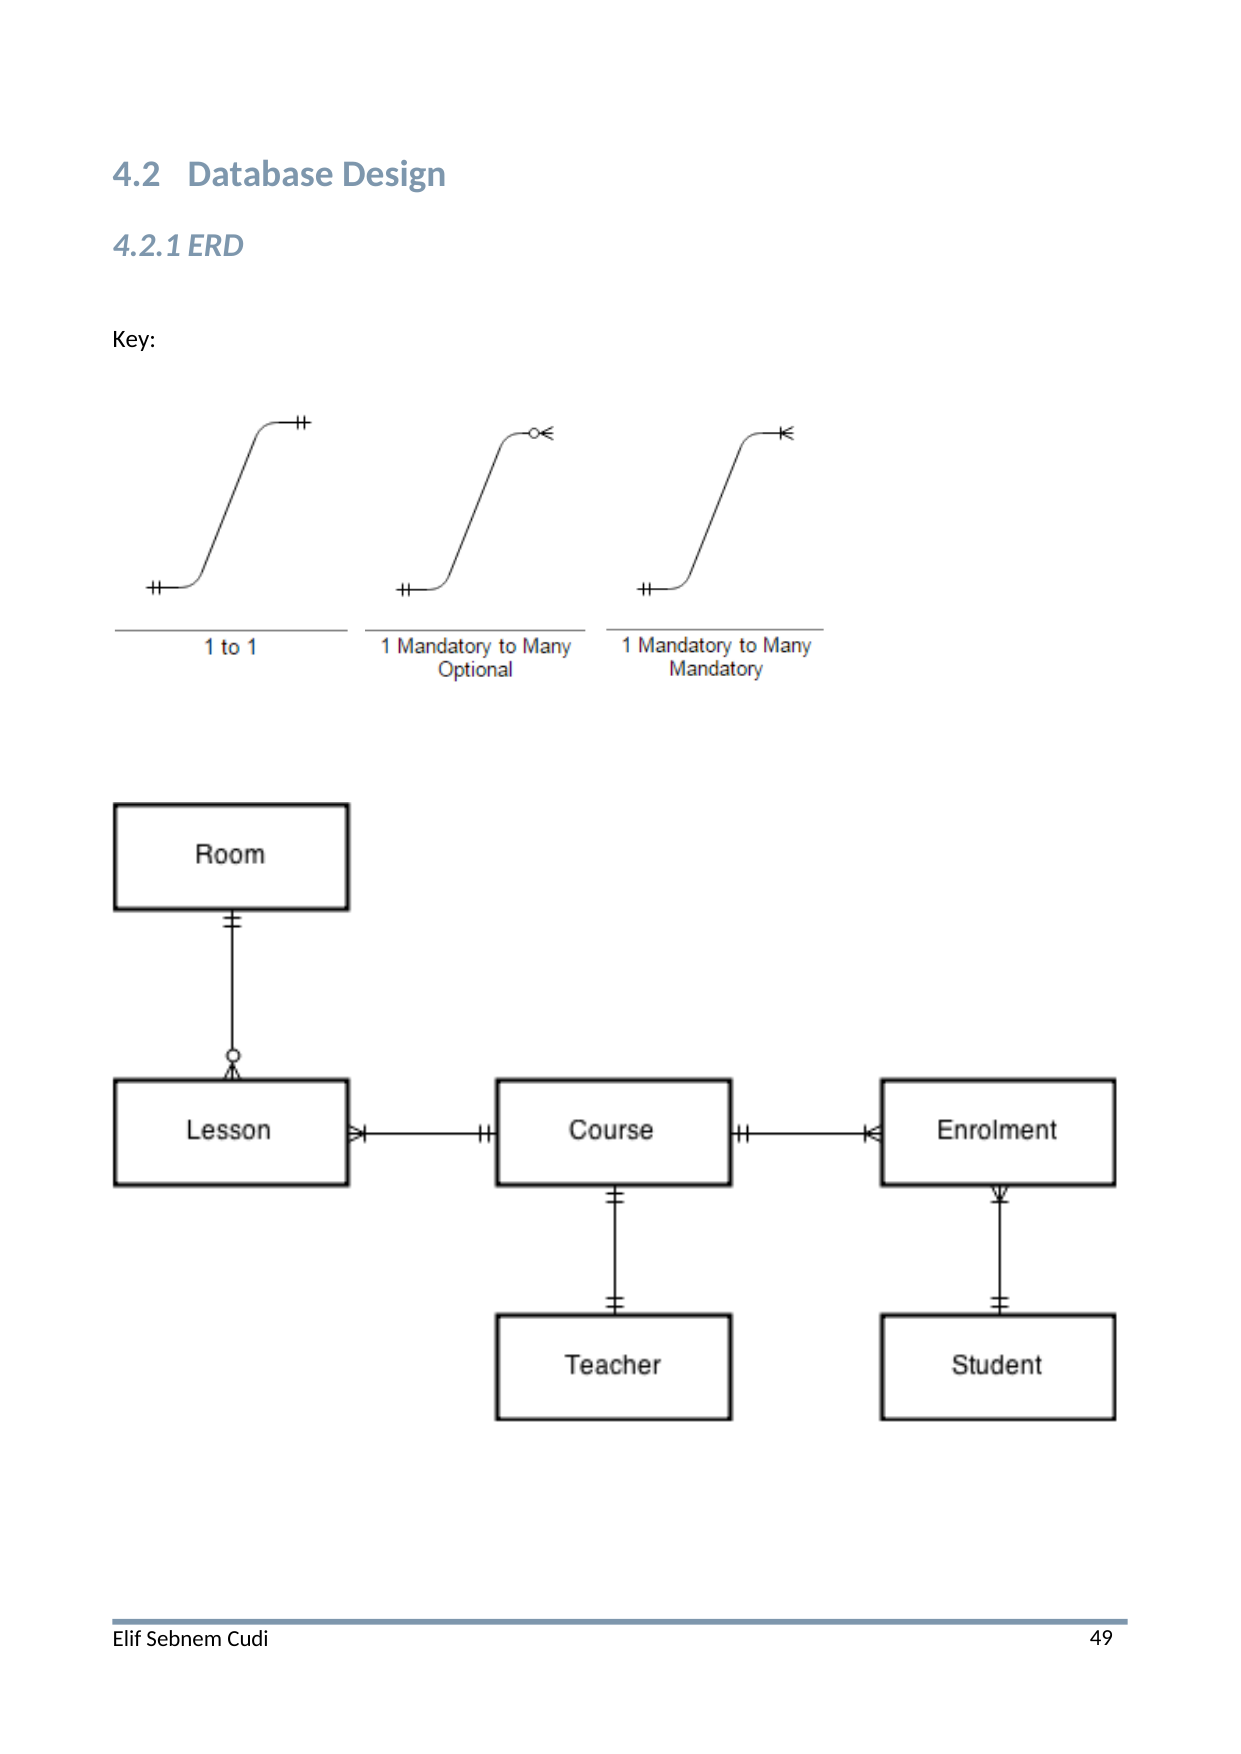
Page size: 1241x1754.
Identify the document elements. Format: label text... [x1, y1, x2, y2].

picture [604, 403, 823, 686]
picture [113, 389, 347, 669]
picture [363, 403, 585, 688]
picture [112, 802, 1119, 1428]
text Key: [112, 323, 1128, 354]
subtitle Database Design [112, 150, 1128, 196]
subtitle ERD [112, 223, 1128, 264]
